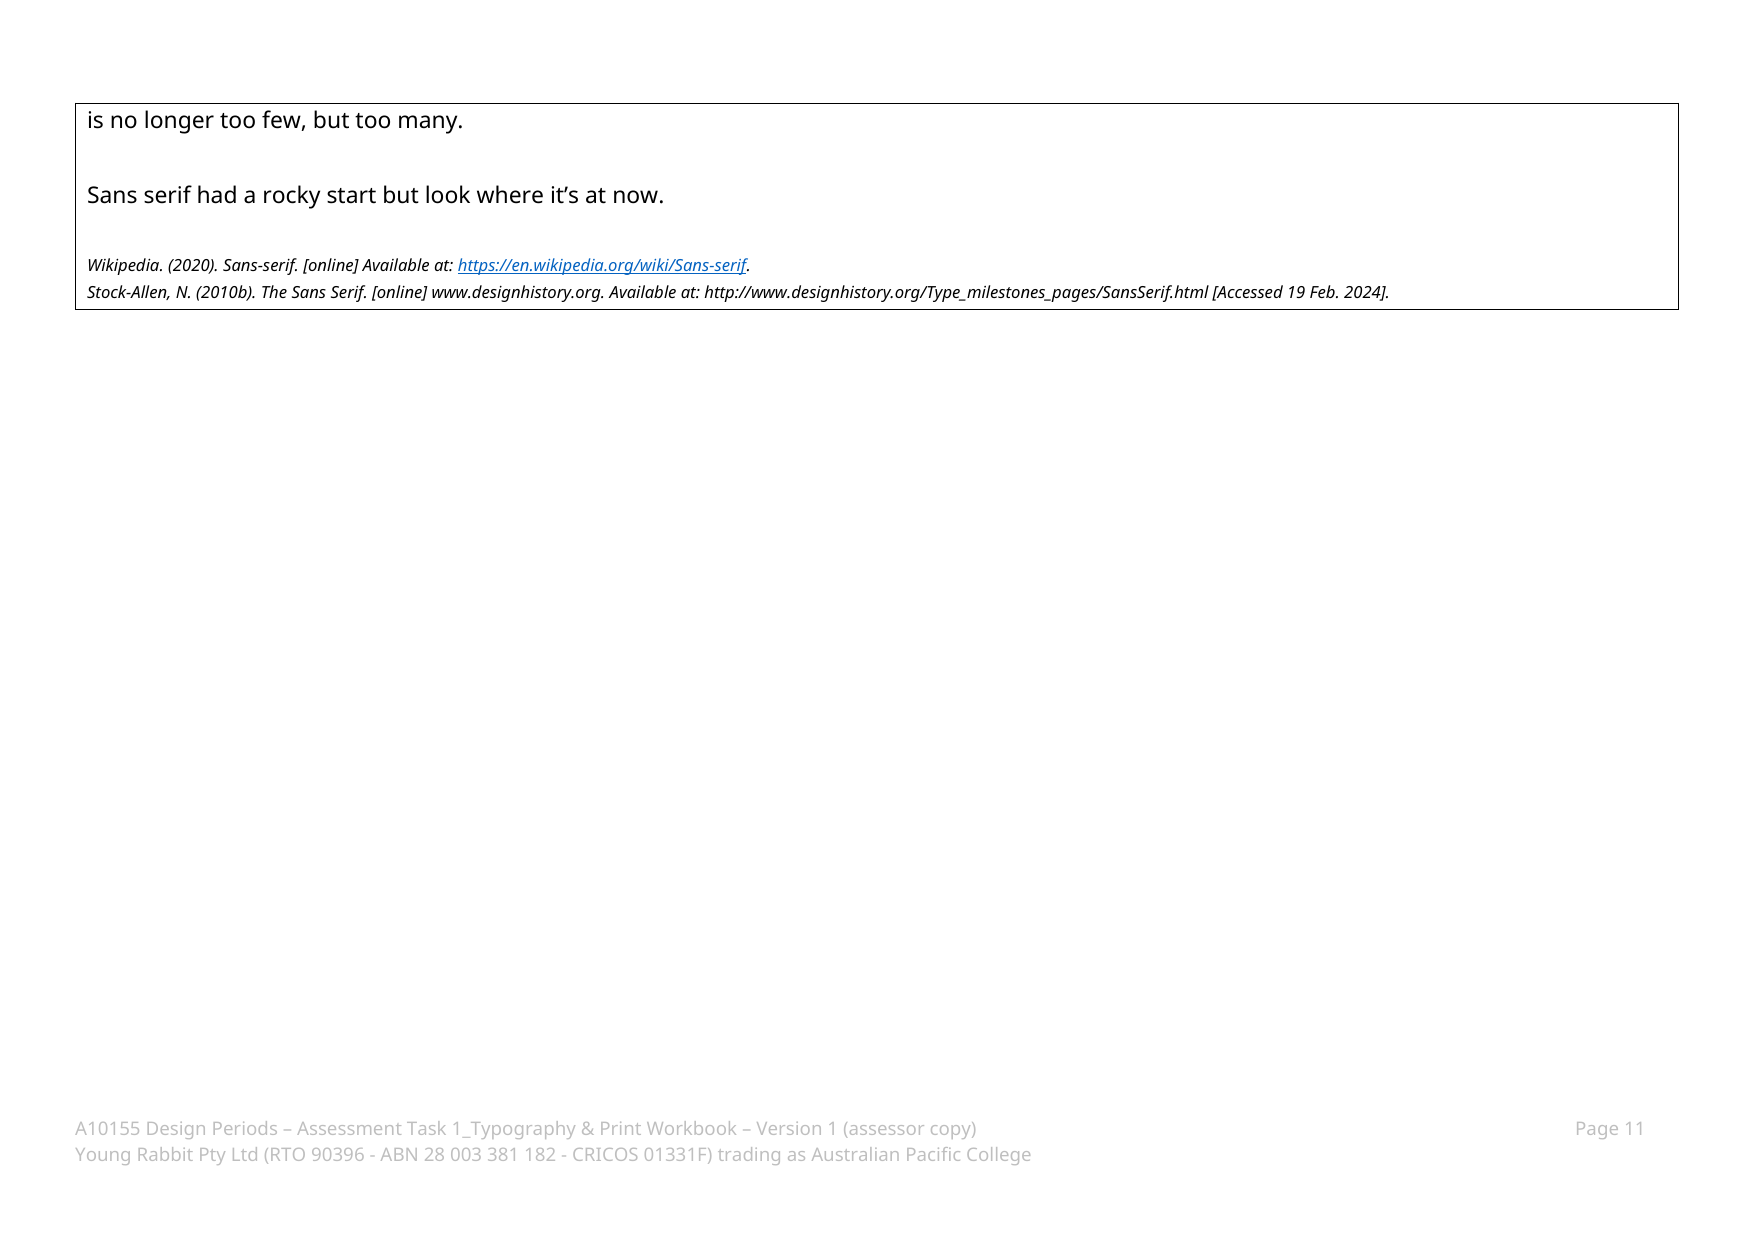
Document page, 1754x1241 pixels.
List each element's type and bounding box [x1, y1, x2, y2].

table_header [76, 104, 1678, 309]
